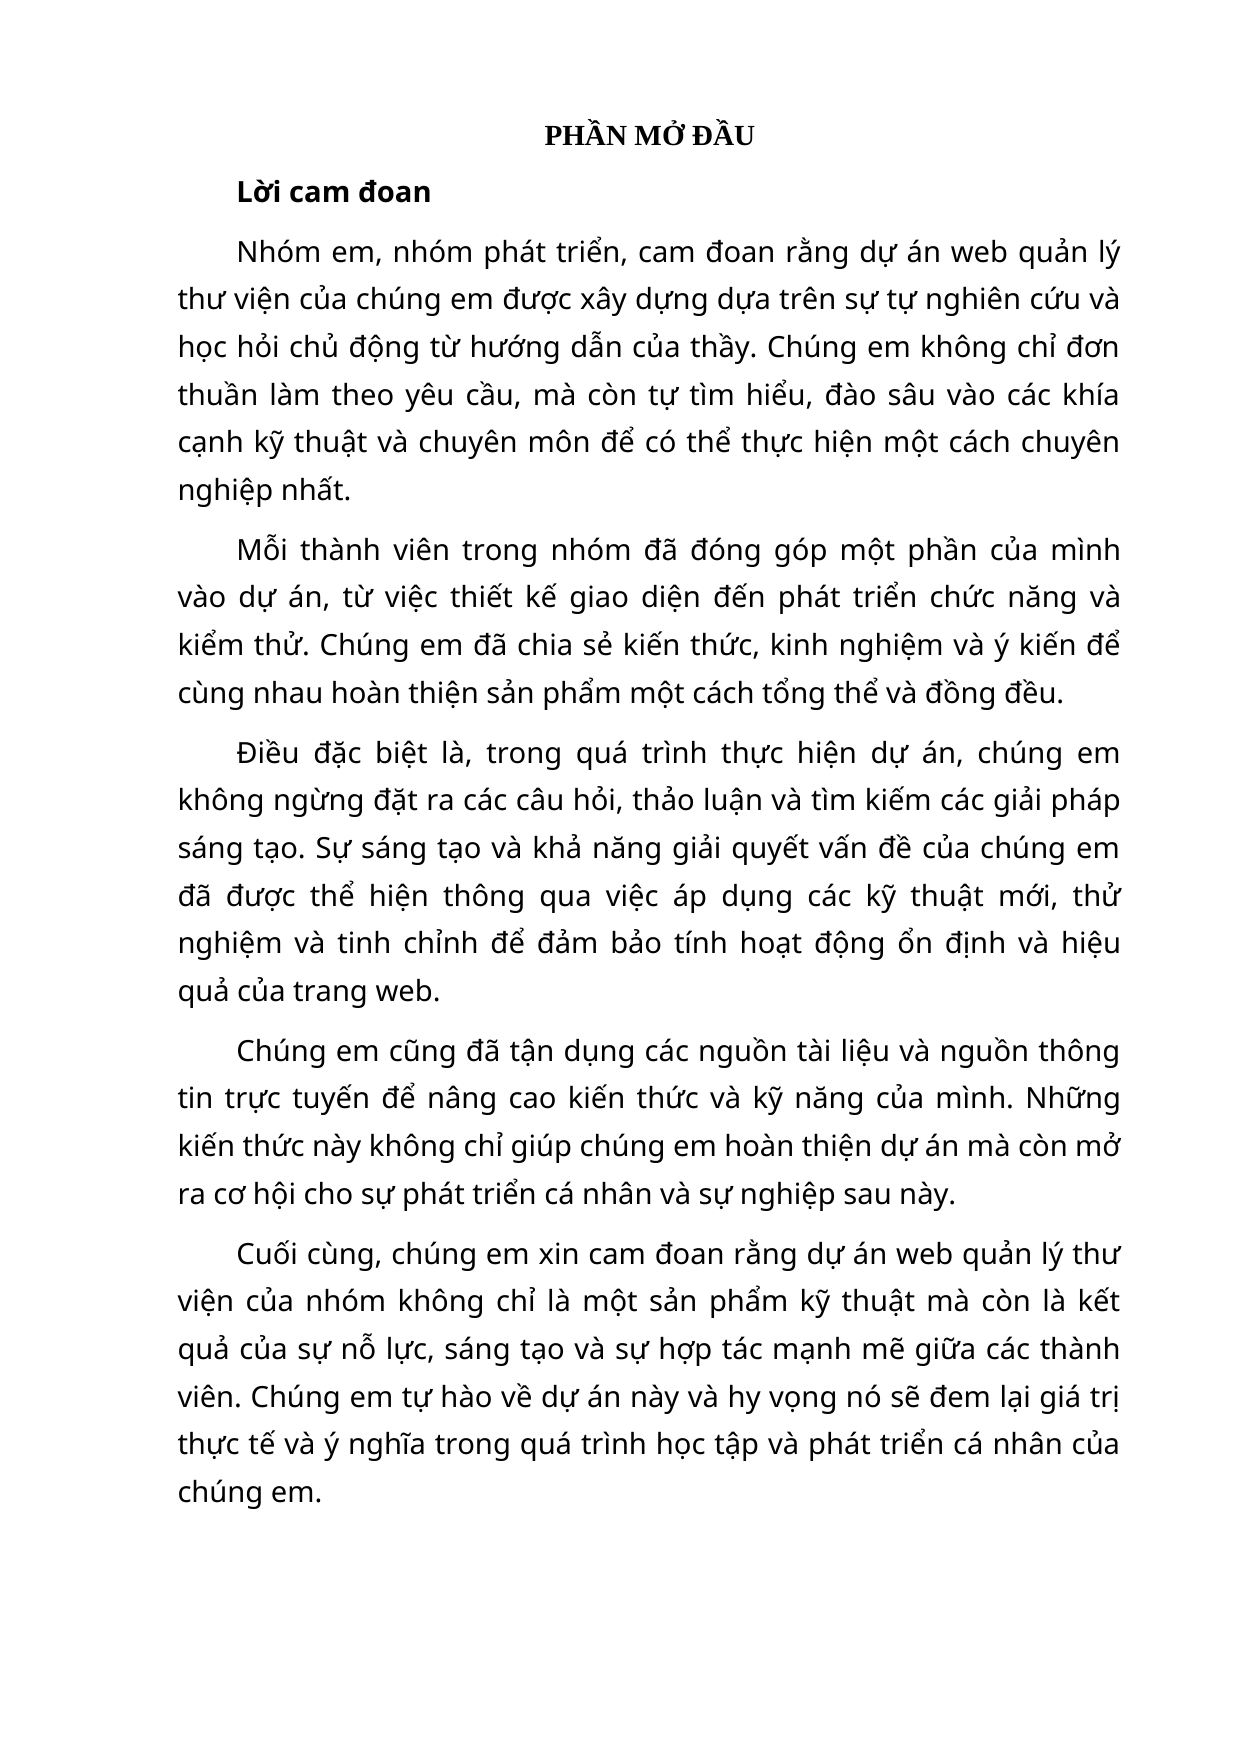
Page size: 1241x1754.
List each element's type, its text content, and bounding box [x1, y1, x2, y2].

text Nhóm em, nhóm phát triển, cam đoan rằng dự án web quản lý thư viện của chúng em được xây dựng dựa trên sự tự nghiên cứu và học hỏi chủ động từ hướng dẫn của thầy. Chúng em không chỉ đơn thuần làm theo yêu cầu, mà còn tự tìm hiểu, đào sâu vào các khía cạnh kỹ thuật và chuyên môn để có thể thực hiện một cách chuyên nghiệp nhất. [177, 231, 1122, 509]
subtitle Lời cam đoan [236, 171, 1122, 211]
text Chúng em cũng đã tận dụng các nguồn tài liệu và nguồn thông tin trực tuyến để nâng cao kiến thức và kỹ năng của mình. Những kiến thức này không chỉ giúp chúng em hoàn thiện dự án mà còn mở ra cơ hội cho sự phát triển cá nhân và sự nghiệp sau này. [177, 1030, 1122, 1213]
text Điều đặc biệt là, trong quá trình thực hiện dự án, chúng em không ngừng đặt ra các câu hỏi, thảo luận và tìm kiếm các giải pháp sáng tạo. Sự sáng tạo và khả năng giải quyết vấn đề của chúng em đã được thể hiện thông qua việc áp dụng các kỹ thuật mới, thử nghiệm và tinh chỉnh để đảm bảo tính hoạt động ổn định và hiệu quả của trang web. [177, 732, 1122, 1010]
text Mỗi thành viên trong nhóm đã đóng góp một phần của mình vào dự án, từ việc thiết kế giao diện đến phát triển chức năng và kiểm thử. Chúng em đã chia sẻ kiến thức, kinh nghiệm và ý kiến để cùng nhau hoàn thiện sản phẩm một cách tổng thể và đồng đều. [177, 529, 1122, 712]
subtitle PHẦN MỞ ĐẦU [177, 118, 1122, 152]
text Cuối cùng, chúng em xin cam đoan rằng dự án web quản lý thư viện của nhóm không chỉ là một sản phẩm kỹ thuật mà còn là kết quả của sự nỗ lực, sáng tạo và sự hợp tác mạnh mẽ giữa các thành viên. Chúng em tự hào về dự án này và hy vọng nó sẽ đem lại giá trị thực tế và ý nghĩa trong quá trình học tập và phát triển cá nhân của chúng em. [177, 1233, 1122, 1511]
